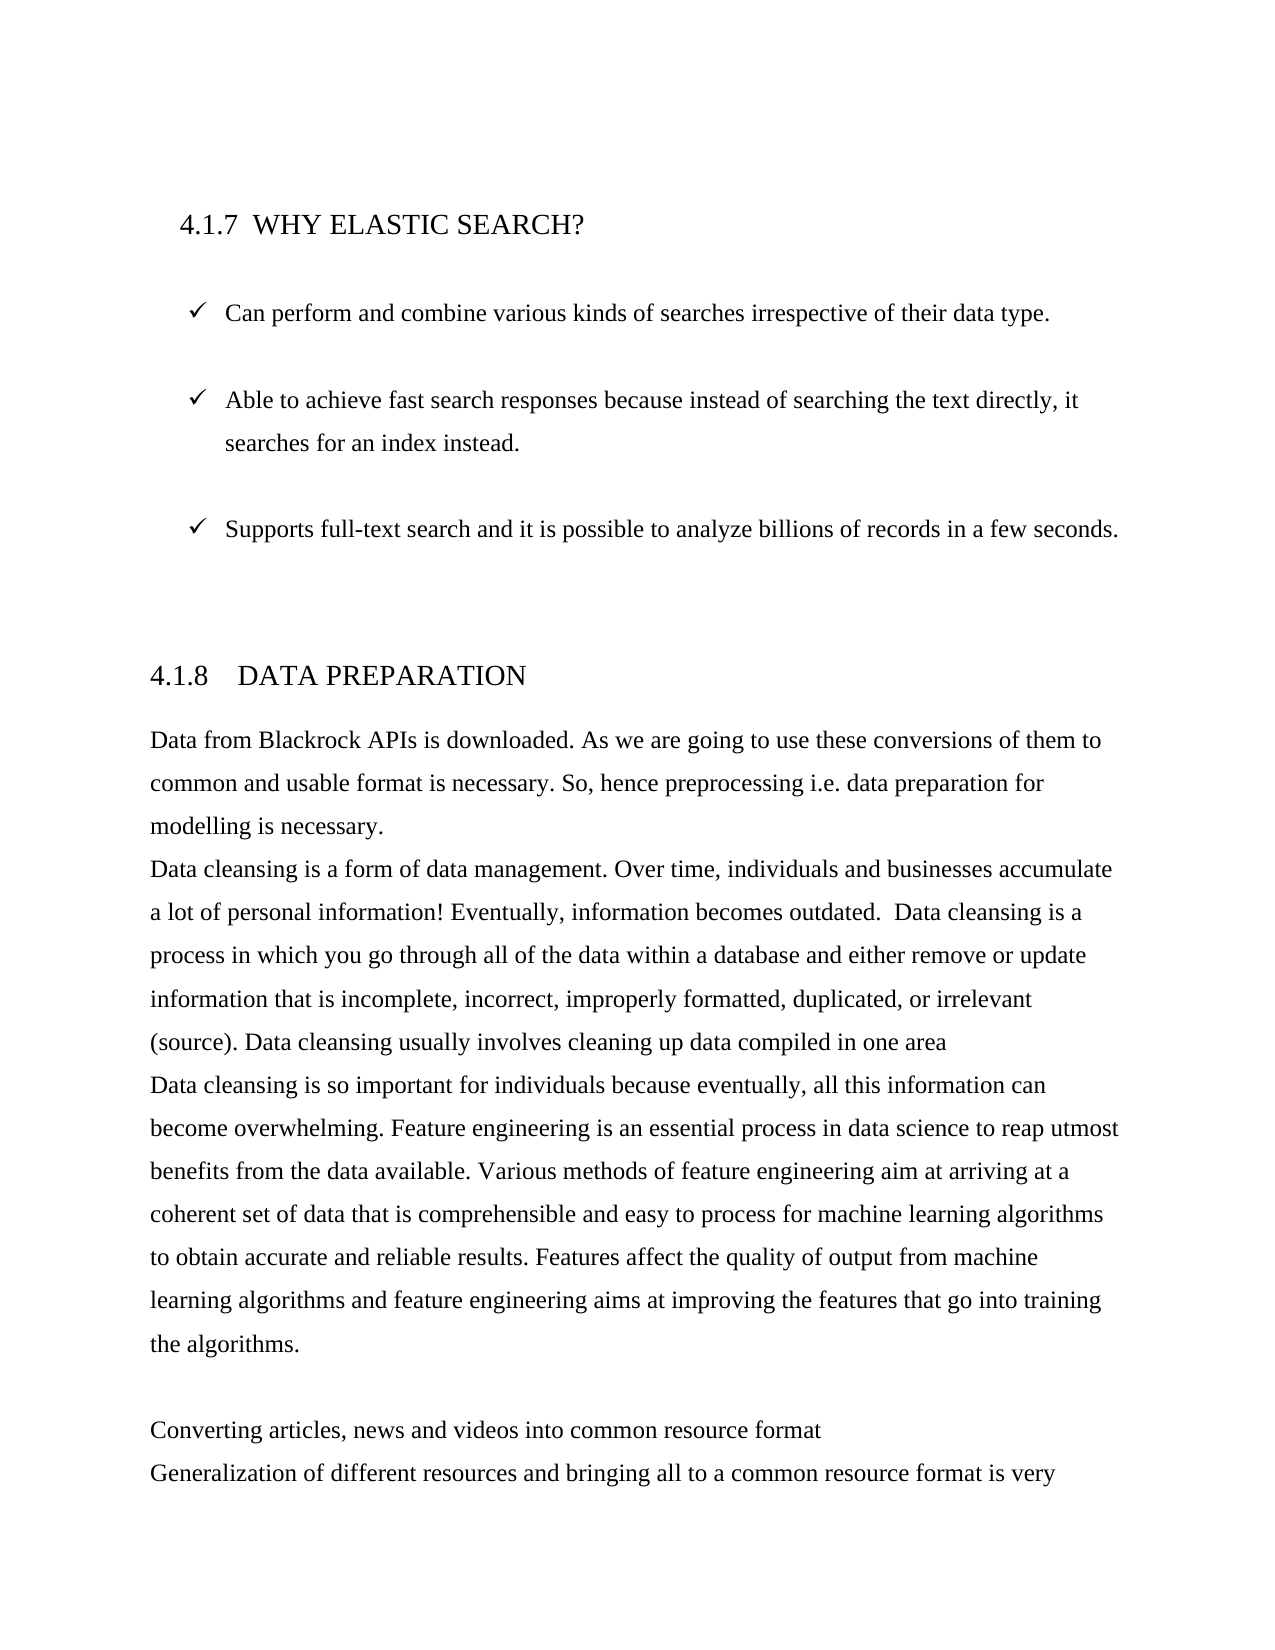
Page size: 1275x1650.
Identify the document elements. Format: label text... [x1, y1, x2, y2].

list Can perform and combine various kinds of searches irrespective of their data type. [187, 298, 1125, 327]
list Able to achieve fast search responses because instead of searching the text directly, it searches for an index instead. [187, 385, 1125, 457]
text 4.1.8 DATA PREPARATION [150, 658, 1125, 691]
list Supports full-text search and it is possible to analyze billions of records in a few seconds. [187, 514, 1125, 543]
text 4.1.7 WHY ELASTIC SEARCH? [179, 207, 1125, 241]
